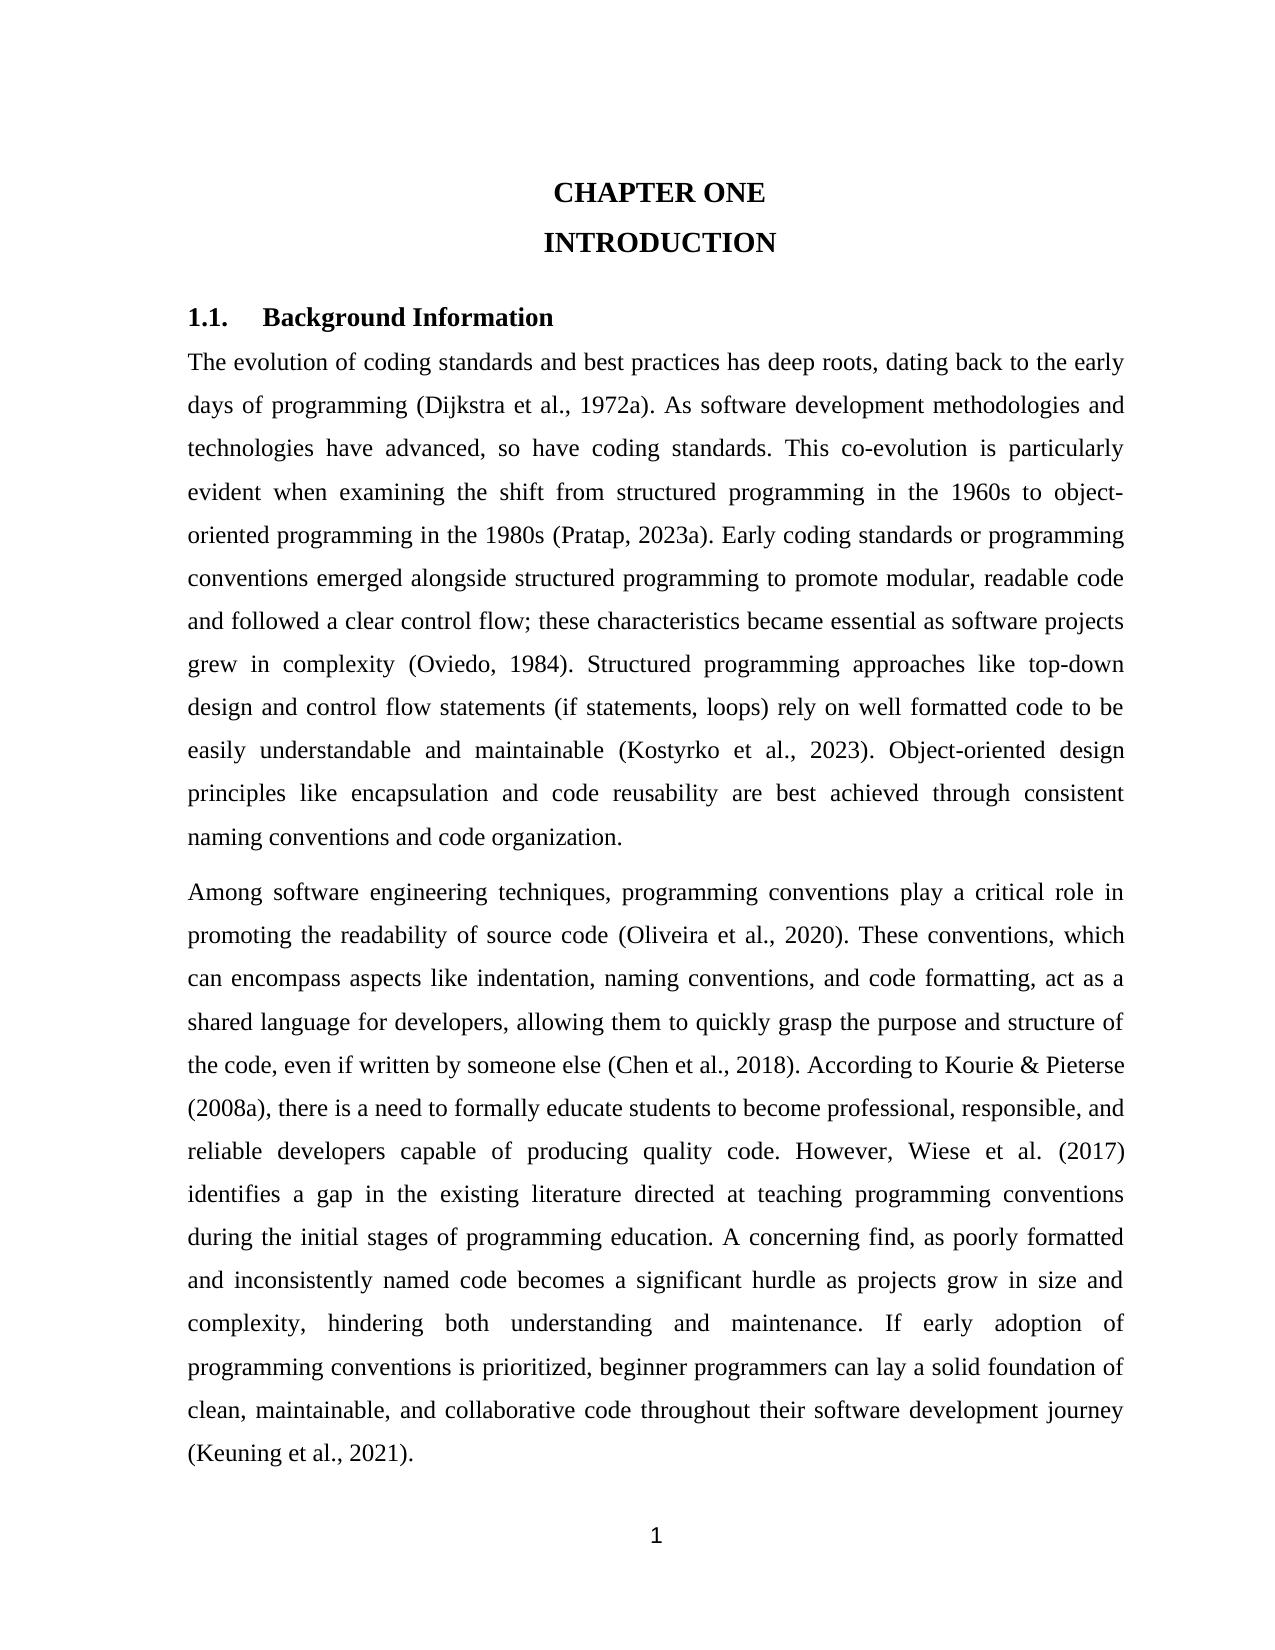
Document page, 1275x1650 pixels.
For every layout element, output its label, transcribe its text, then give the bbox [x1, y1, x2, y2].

text The evolution of coding standards and best practices has deep roots, dating back to the early days of programming (Dijkstra et al., 1972a). As software development methodologies and technologies have advanced, so have coding standards. This co‐evolution is particularly evident when examining the shift from structured programming in the 1960s to object‐oriented programming in the 1980s (Pratap, 2023a). Early coding standards or programming conventions emerged alongside structured programming to promote modular, readable code and followed a clear control flow; these characteristics became essential as software projects grew in complexity (Oviedo, 1984). Structured programming approaches like top-down design and control flow statements (if statements, loops) rely on well formatted code to be easily understandable and maintainable (Kostyrko et al., 2023). Object‐oriented design principles like encapsulation and code reusability are best achieved through consistent naming conventions and code organization. [187, 347, 1125, 850]
text Among software engineering techniques, programming conventions play a critical role in promoting the readability of source code (Oliveira et al., 2020). These conventions, which can encompass aspects like indentation, naming conventions, and code formatting, act as a shared language for developers, allowing them to quickly grasp the purpose and structure of the code, even if written by someone else (Chen et al., 2018). According to Kourie & Pieterse (2008a), there is a need to formally educate students to become professional, responsible, and reliable developers capable of producing quality code. However, Wiese et al. (2017) identifies a gap in the existing literature directed at teaching programming conventions during the initial stages of programming education. A concerning find, as poorly formatted and inconsistently named code becomes a significant hurdle as projects grow in size and complexity, hindering both understanding and maintenance. If early adoption of programming conventions is prioritized, beginner programmers can lay a solid foundation of clean, maintainable, and collaborative code throughout their software development journey (Keuning et al., 2021). [187, 877, 1125, 1467]
text INTRODUCTION [187, 225, 1125, 259]
subtitle 1.1. Background Information [187, 301, 1125, 332]
